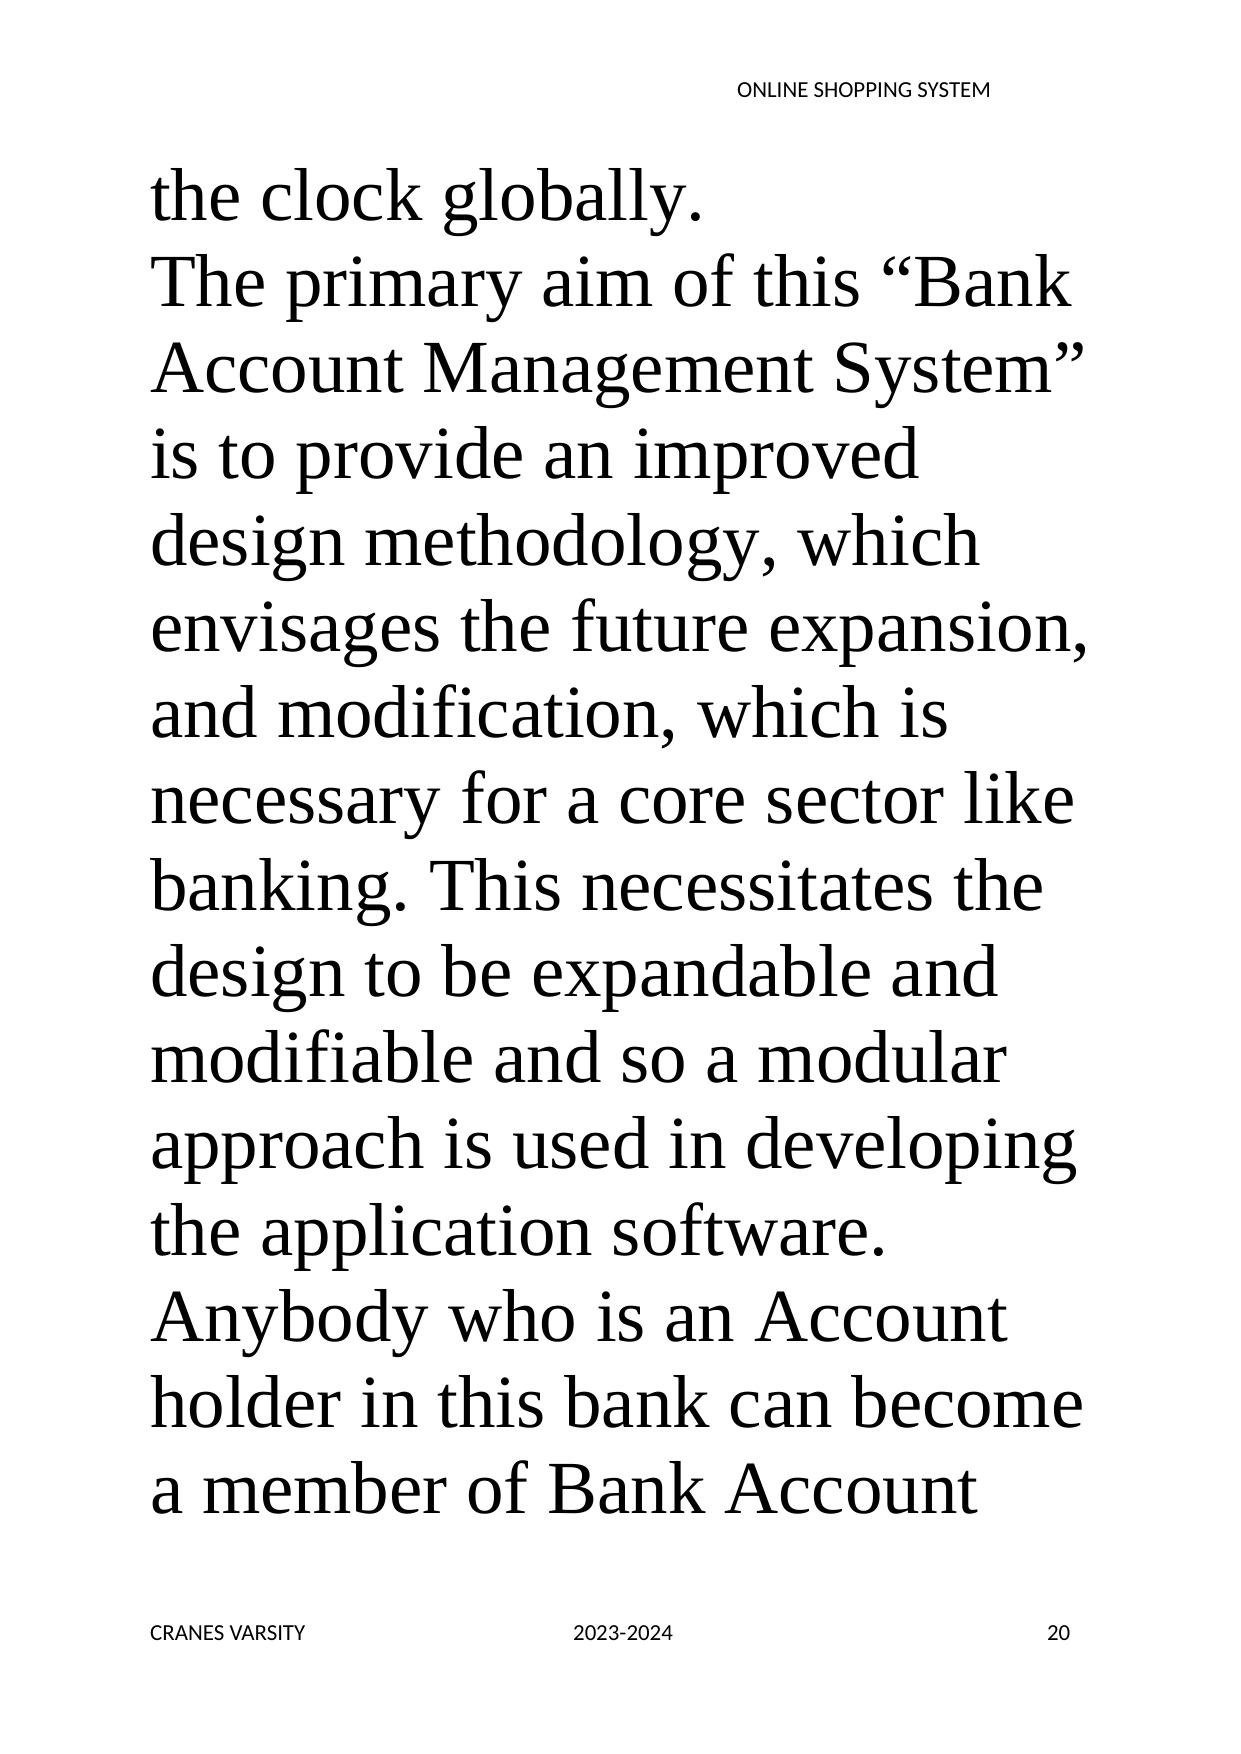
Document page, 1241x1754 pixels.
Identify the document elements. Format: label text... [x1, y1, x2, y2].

text necessary for a core sector like banking. This necessitates the design to be expandable and [150, 754, 1098, 1012]
text modifiable and so a modular approach is used in developing the application software. [150, 1012, 1098, 1271]
text the clock globally. [150, 150, 1098, 236]
text design methodology, which envisages the future expansion, and modification, which is [150, 495, 1098, 754]
text The primary aim of this “Bank Account Management System” is to provide an improved [150, 236, 1098, 495]
text Anybody who is an Account holder in this bank can become a member of Bank Account [150, 1271, 1098, 1530]
